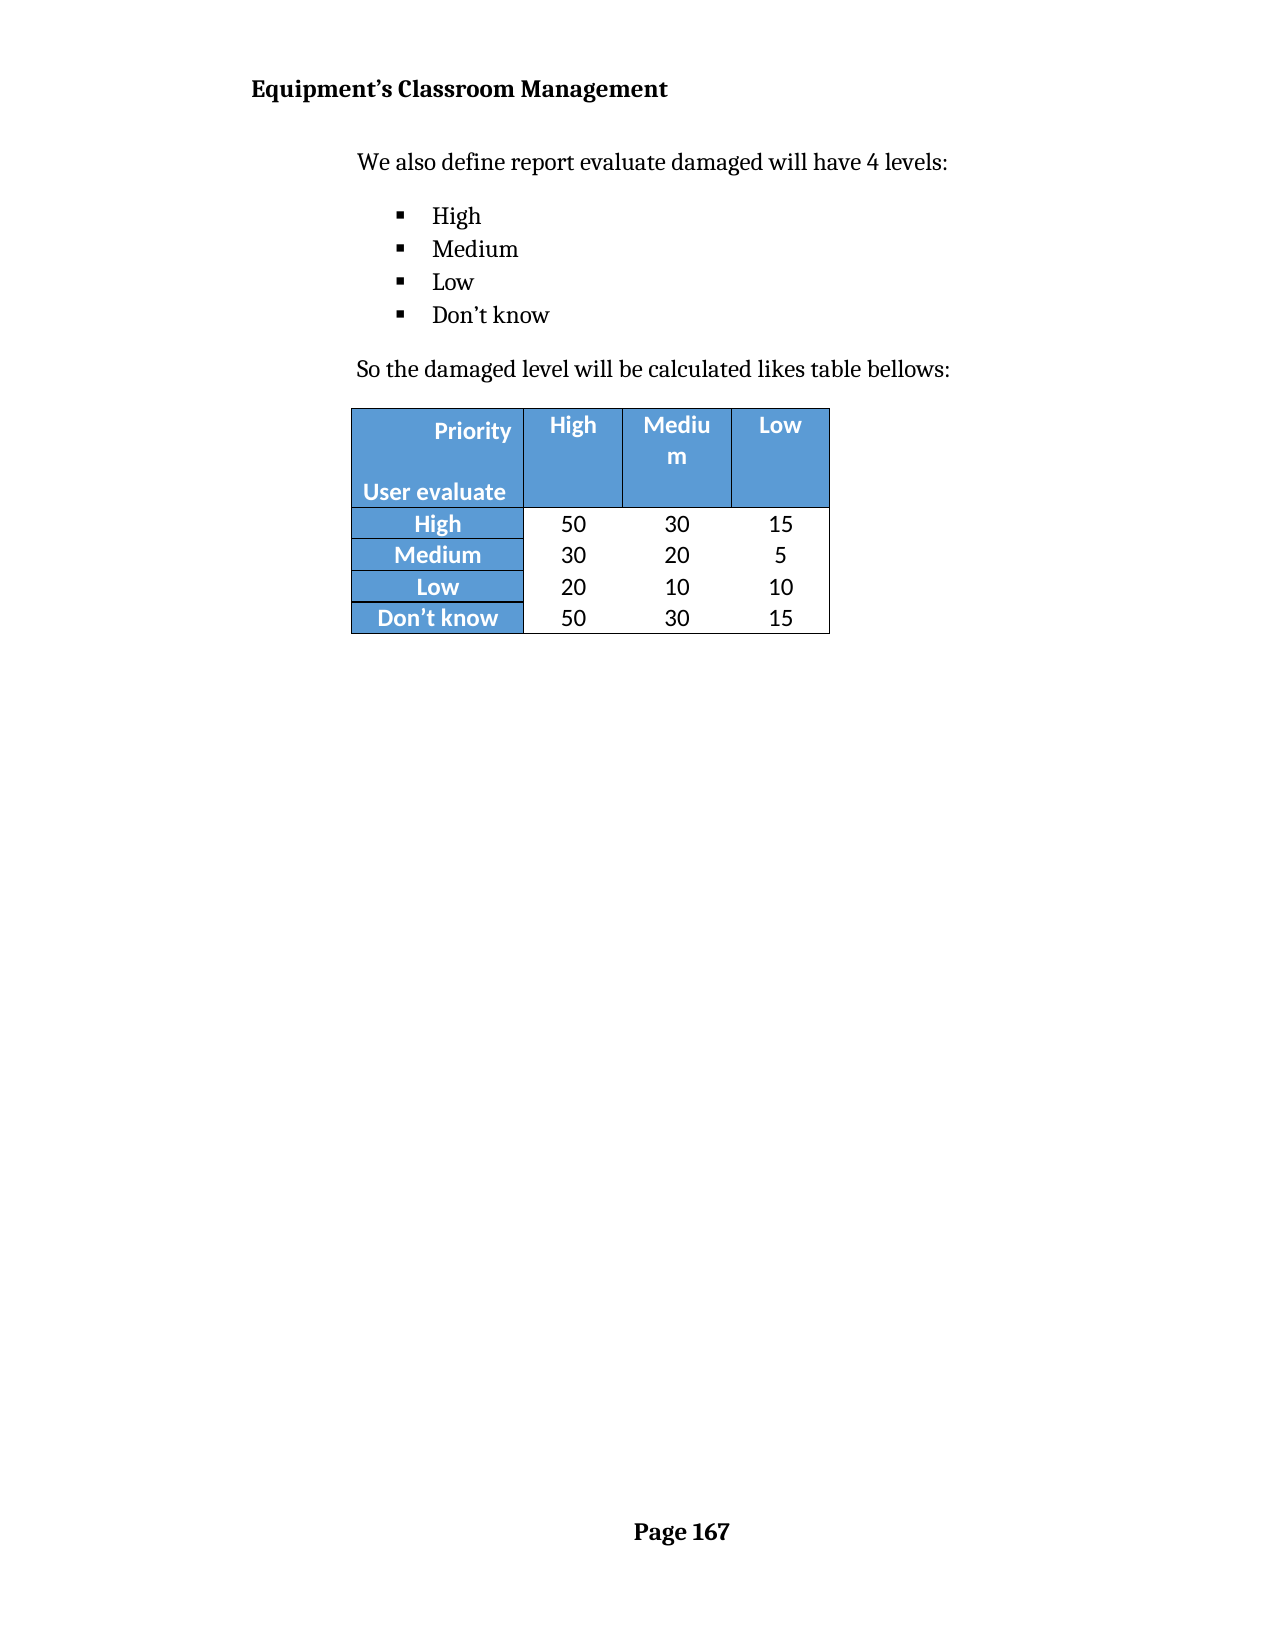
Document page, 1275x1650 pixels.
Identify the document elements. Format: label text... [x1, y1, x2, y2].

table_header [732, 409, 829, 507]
list Medium [394, 234, 1157, 263]
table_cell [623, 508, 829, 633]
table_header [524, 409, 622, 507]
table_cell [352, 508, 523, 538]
list Low [394, 268, 1157, 296]
list Don’t know [394, 301, 1157, 329]
list High [394, 202, 1157, 230]
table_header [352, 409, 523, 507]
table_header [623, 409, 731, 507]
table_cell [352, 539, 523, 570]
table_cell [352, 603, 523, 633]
text We also define report evaluate damaged will have 4 levels: [357, 148, 1157, 176]
text So the damaged level will be calculated likes table bellows: [357, 354, 1157, 383]
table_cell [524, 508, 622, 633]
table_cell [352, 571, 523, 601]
